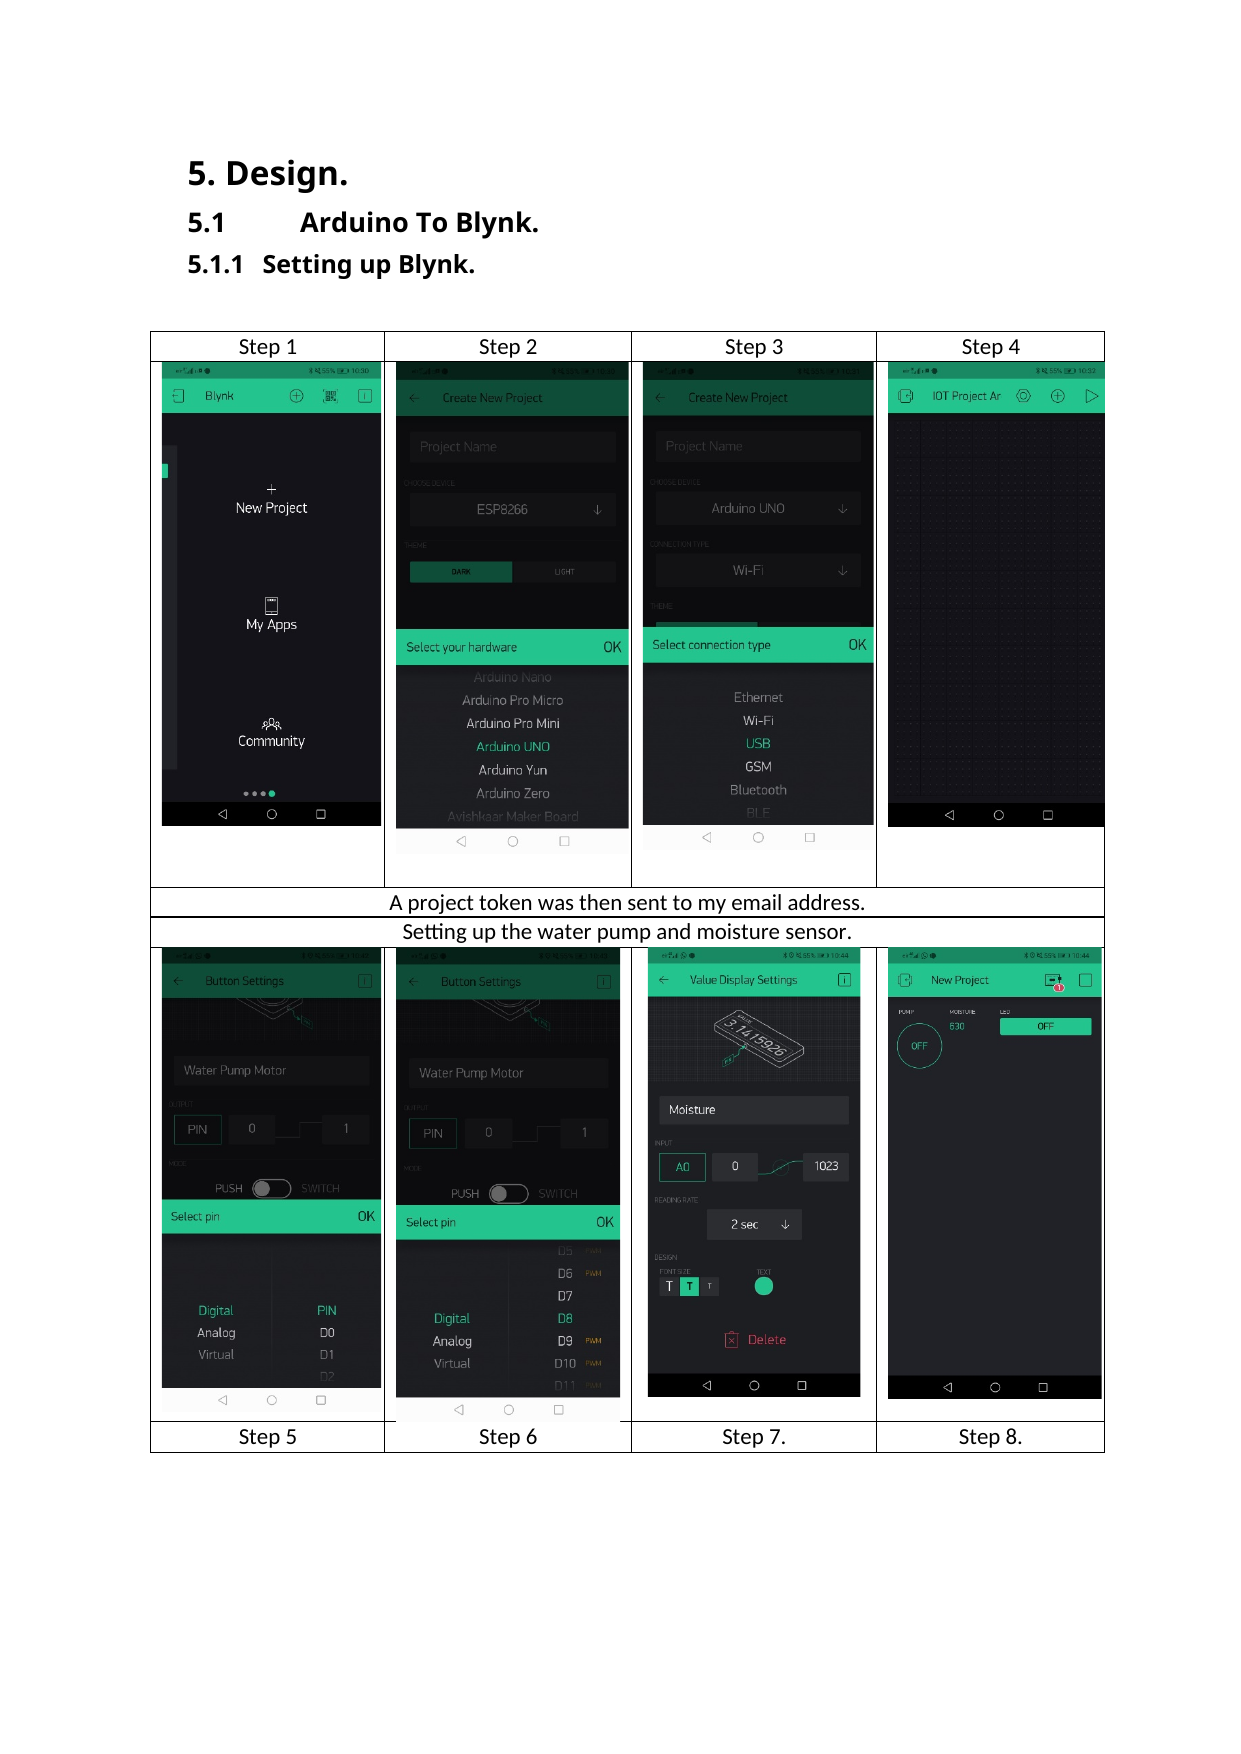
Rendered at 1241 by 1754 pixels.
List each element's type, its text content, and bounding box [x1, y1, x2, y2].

table_cell [385, 362, 631, 887]
table_header Step 4 [877, 332, 1104, 361]
table_cell [632, 362, 876, 887]
table_cell Step 6 [385, 1422, 631, 1452]
subtitle Arduino To Blynk. [187, 203, 1090, 240]
picture [396, 362, 629, 854]
table_header Step 3 [632, 332, 876, 361]
subtitle Setting up Blynk. [187, 247, 1090, 281]
table_cell [151, 948, 384, 1421]
picture [161, 362, 382, 826]
table_cell [877, 362, 1104, 887]
table_header Step 1 [151, 332, 384, 361]
table_cell Setting up the water pump and moisture sensor. [151, 918, 1104, 947]
picture [888, 947, 1102, 1399]
picture [888, 362, 1105, 827]
table_cell [621, 948, 631, 1421]
table_cell A project token was then sent to my email address. [151, 888, 1104, 916]
subtitle Design. [187, 150, 1090, 195]
table_cell [151, 362, 384, 887]
table_header Step 2 [385, 332, 631, 361]
table_cell [877, 948, 1104, 1421]
table_cell Step 7. [632, 1422, 876, 1452]
table_cell [385, 948, 396, 1421]
table_cell Step 8. [877, 1422, 1104, 1452]
picture [161, 947, 382, 1412]
table_cell Step 5 [151, 1422, 384, 1452]
picture [396, 947, 621, 1422]
picture [642, 362, 874, 850]
picture [647, 947, 861, 1397]
table_cell [632, 948, 876, 1421]
